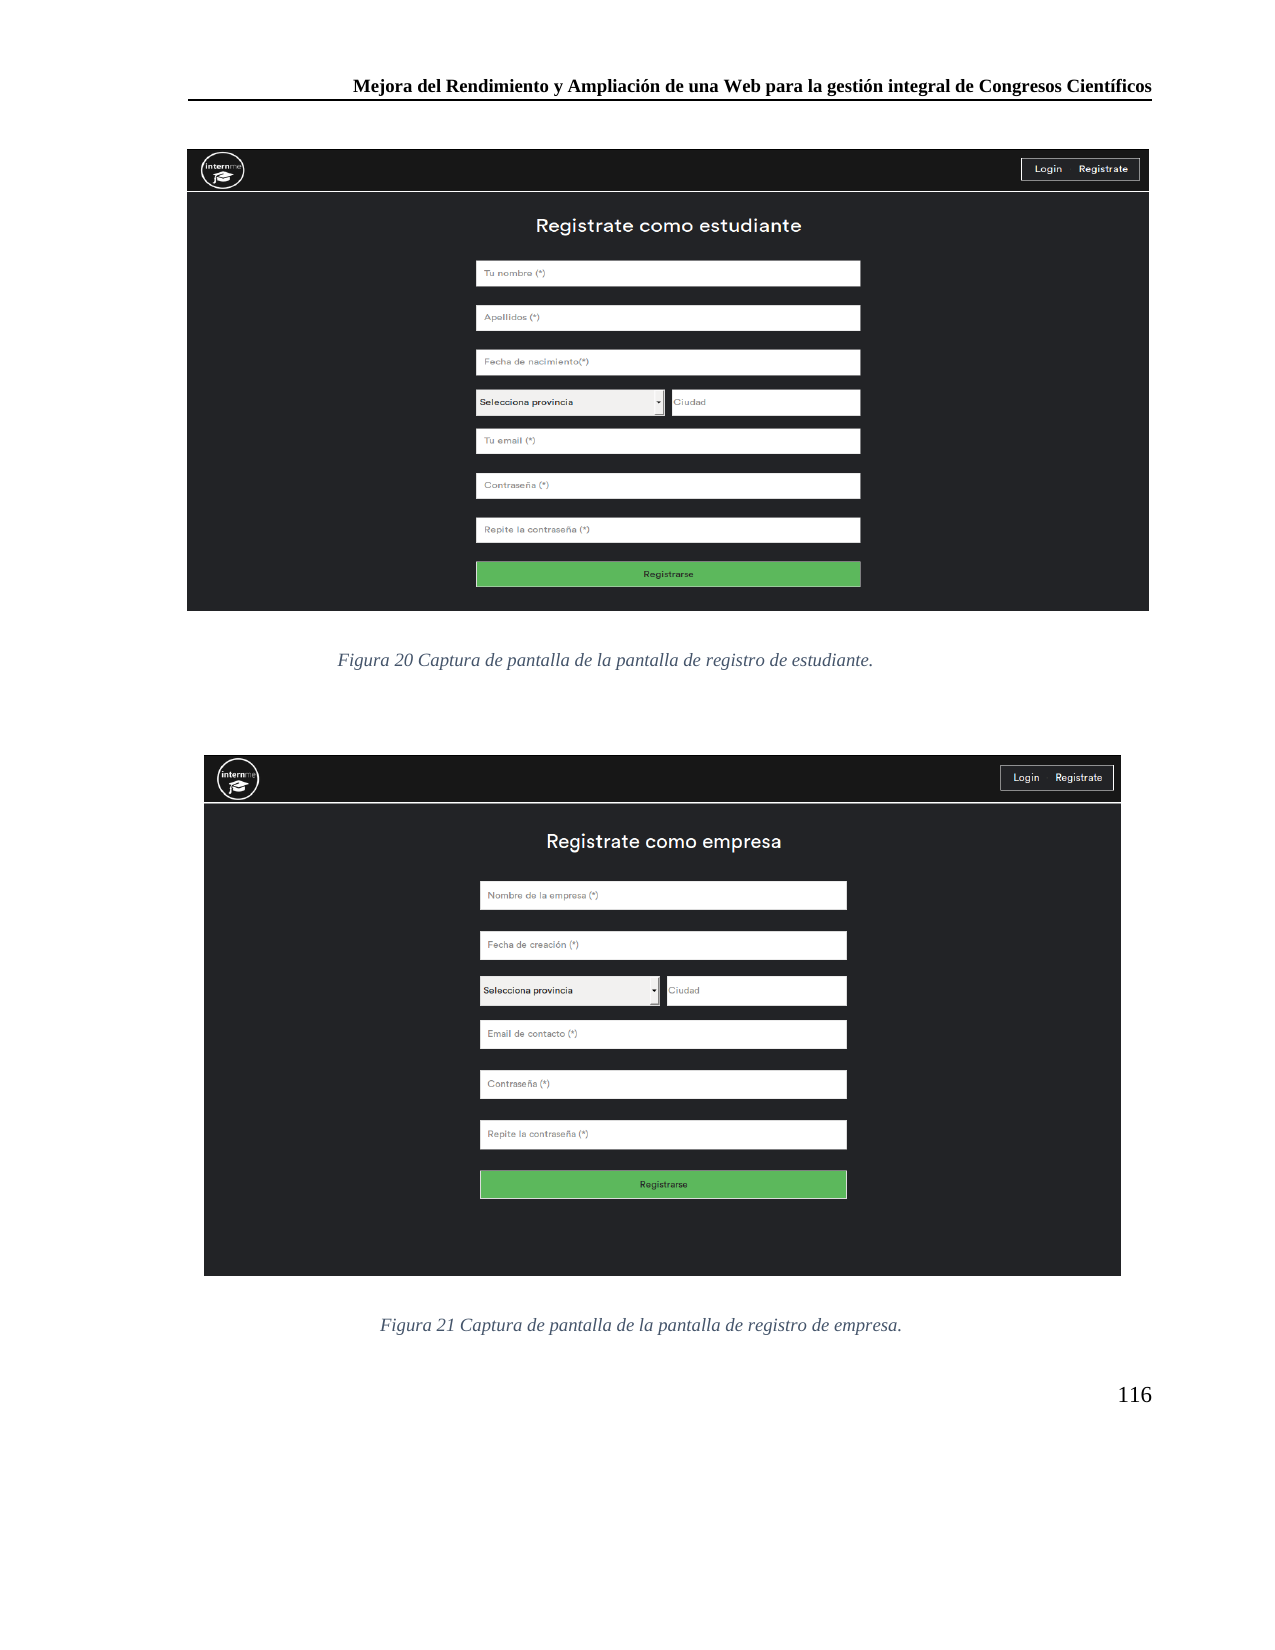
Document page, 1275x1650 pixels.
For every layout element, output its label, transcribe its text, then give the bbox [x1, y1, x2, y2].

picture [204, 755, 1121, 1276]
picture [187, 149, 1149, 611]
